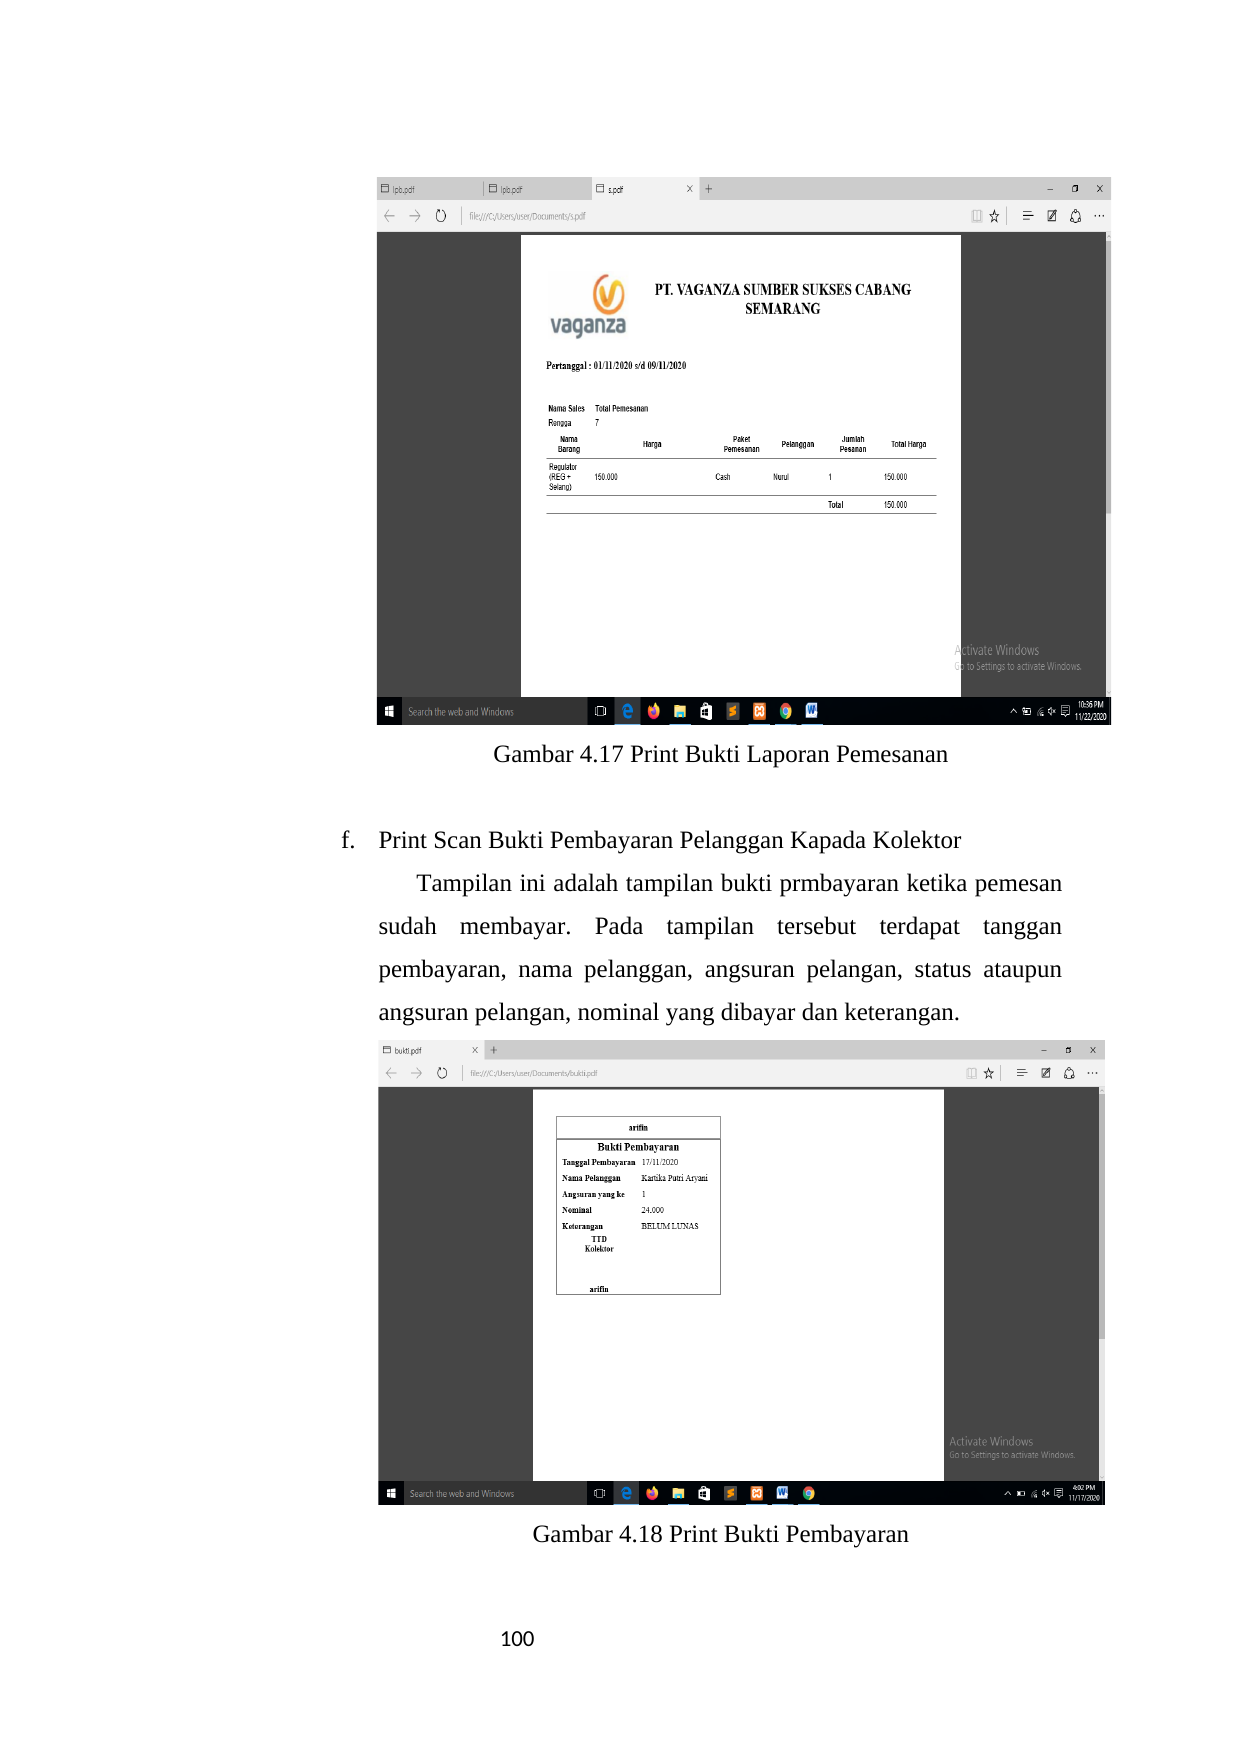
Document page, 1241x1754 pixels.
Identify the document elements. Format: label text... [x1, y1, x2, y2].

picture [378, 1040, 1105, 1505]
list Print Scan Bukti Pembayaran Pelanggan Kapada Kolektor [341, 825, 1063, 854]
list Gambar 4.17 Print Bukti Laporan Pemesanan [378, 739, 1063, 767]
list Tampilan ini adalah tampilan bukti prmbayaran ketika pemesan sudah membayar. Pada tampilan tersebut terdapat tanggan pembayaran, nama pelanggan, angsuran pelangan, status ataupun angsuran pelangan, nominal yang dibayar dan keterangan. [378, 868, 1063, 1026]
picture [376, 177, 1112, 725]
list Gambar 4.18 Print Bukti Pembayaran [378, 1519, 1063, 1547]
